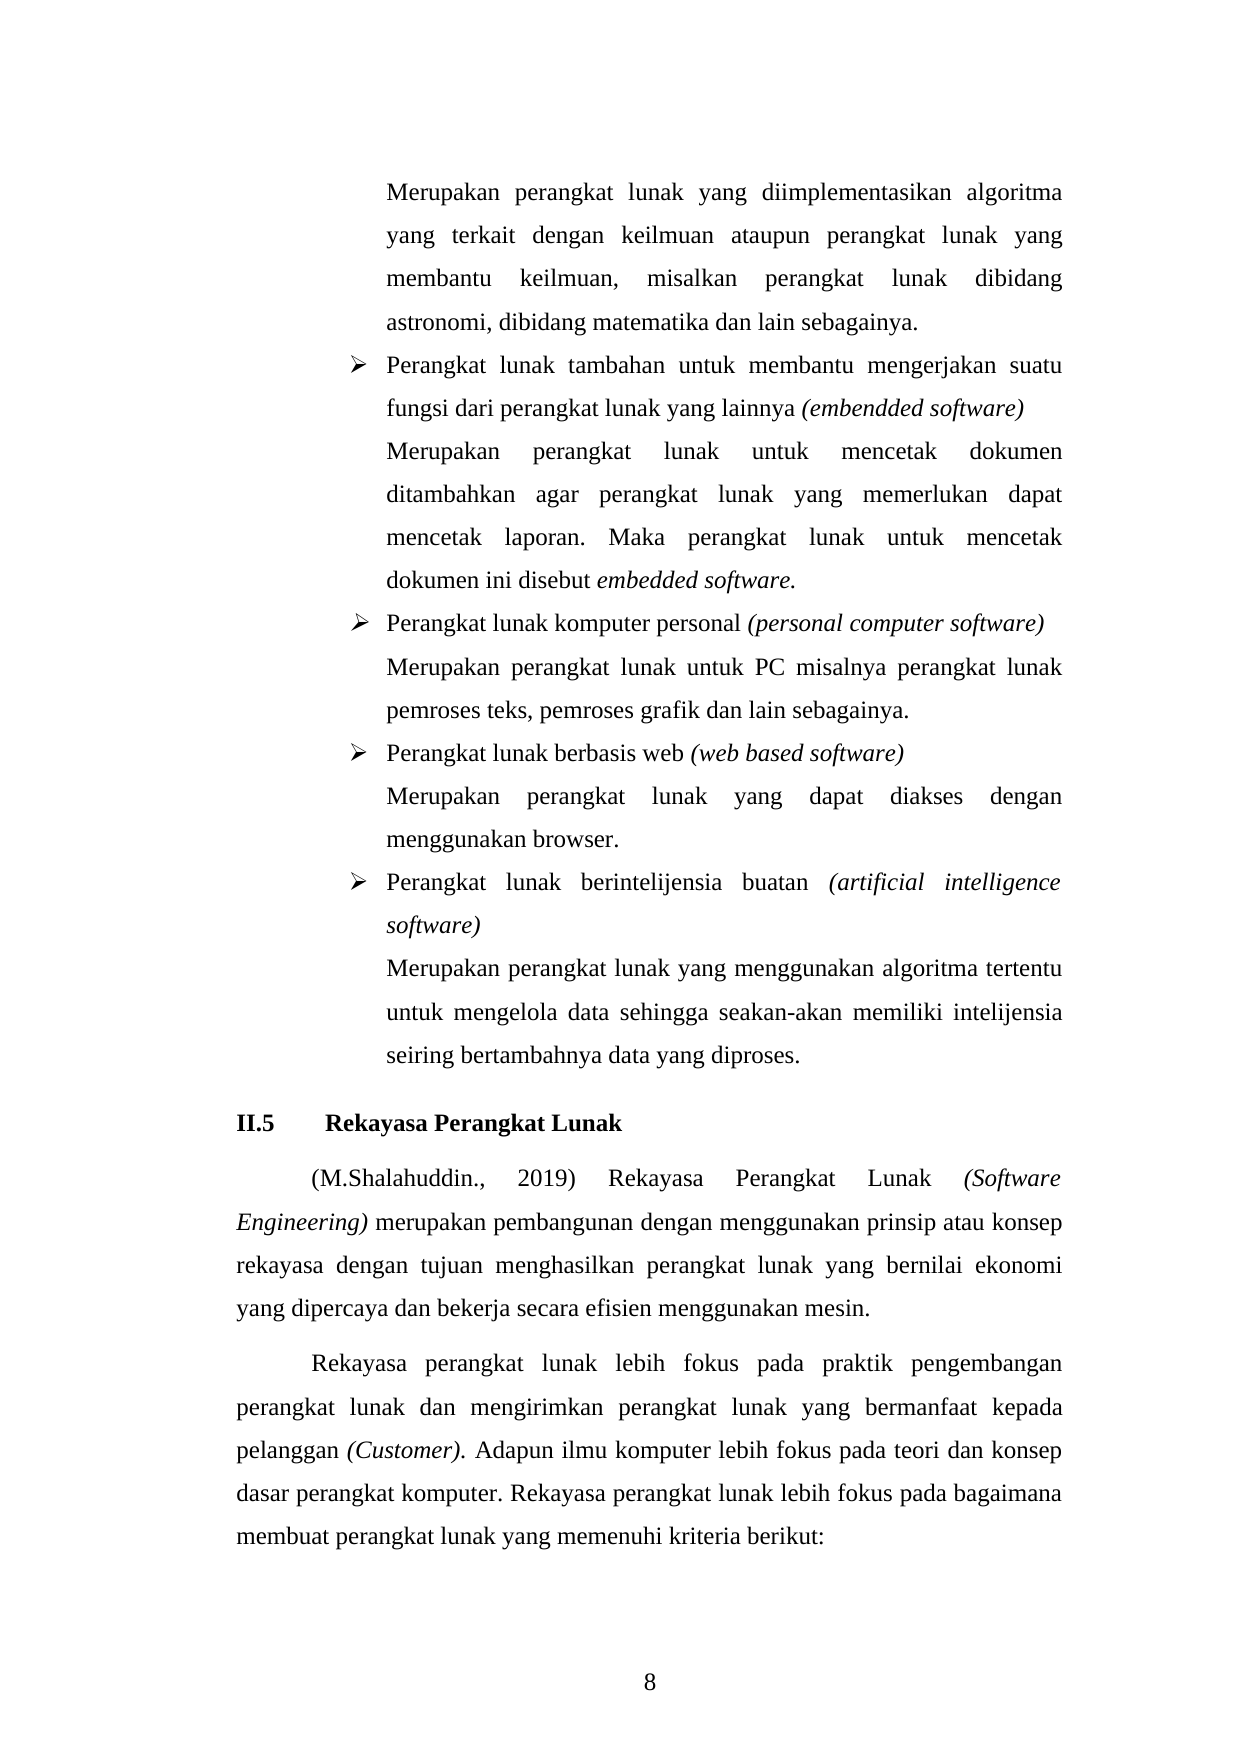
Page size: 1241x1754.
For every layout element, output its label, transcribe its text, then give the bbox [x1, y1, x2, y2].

list Merupakan perangkat lunak yang dapat diakses dengan menggunakan browser. [386, 781, 1063, 853]
subtitle Rekayasa Perangkat Lunak [236, 1108, 1063, 1137]
list Merupakan perangkat lunak untuk mencetak dokumen ditambahkan agar perangkat lunak yang memerlukan dapat mencetak laporan. Maka perangkat lunak untuk mencetak dokumen ini disebut embedded software. [386, 436, 1063, 594]
list Perangkat lunak tambahan untuk membantu mengerjakan suatu fungsi dari perangkat lunak yang lainnya (embendded software) [349, 350, 1063, 422]
list Perangkat lunak berbasis web (web based software) [349, 738, 1063, 767]
list Perangkat lunak berintelijensia buatan (artificial intelligence software) [349, 867, 1063, 939]
list Merupakan perangkat lunak yang menggunakan algoritma tertentu untuk mengelola data sehingga seakan-akan memiliki intelijensia seiring bertambahnya data yang diproses. [386, 953, 1063, 1068]
list Merupakan perangkat lunak yang diimplementasikan algoritma yang terkait dengan keilmuan ataupun perangkat lunak yang membantu keilmuan, misalkan perangkat lunak dibidang astronomi, dibidang matematika dan lain sebagainya. [386, 177, 1063, 335]
text Rekayasa Perangkat Lunak (Software Engineering) merupakan pembangunan dengan menggunakan prinsip atau konsep rekayasa dengan tujuan menghasilkan perangkat lunak yang bernilai ekonomi yang dipercaya dan bekerja secara efisien menggunakan mesin. [236, 1163, 1063, 1322]
list Merupakan perangkat lunak untuk PC misalnya perangkat lunak pemroses teks, pemroses grafik dan lain sebagainya. [386, 652, 1063, 723]
list Perangkat lunak komputer personal (personal computer software) [349, 608, 1063, 637]
text Rekayasa perangkat lunak lebih fokus pada praktik pengembangan perangkat lunak dan mengirimkan perangkat lunak yang bermanfaat kepada pelanggan (Customer). Adapun ilmu komputer lebih fokus pada teori dan konsep dasar perangkat komputer. Rekayasa perangkat lunak lebih fokus pada bagaimana membuat perangkat lunak yang memenuhi kriteria berikut: [236, 1348, 1063, 1550]
